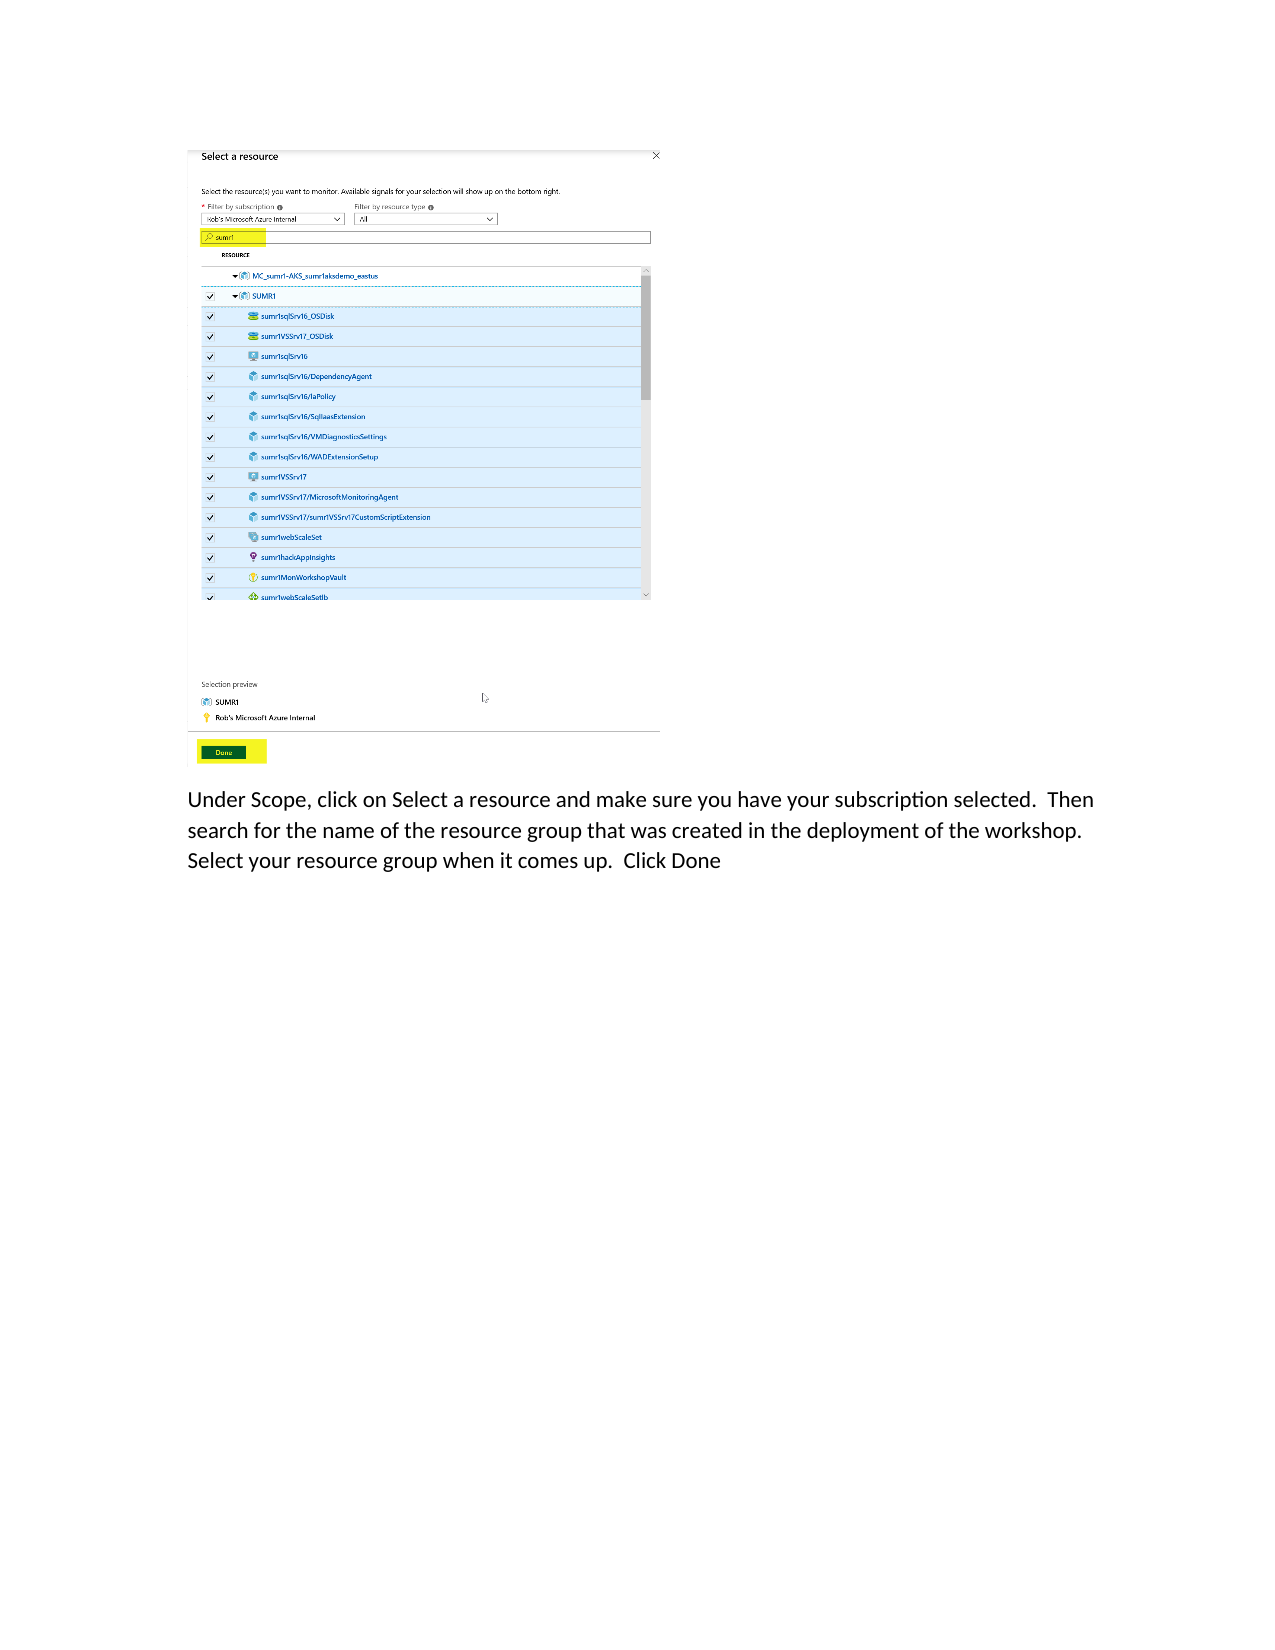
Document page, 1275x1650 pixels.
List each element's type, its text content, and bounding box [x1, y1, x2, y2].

picture [187, 150, 660, 767]
text Under Scope, click on Select a resource and make sure you have your subscription selected. Then search for the name of the resource group that was created in the deployment of the workshop. Select your resource group when it comes up. Click Done [187, 786, 1125, 874]
